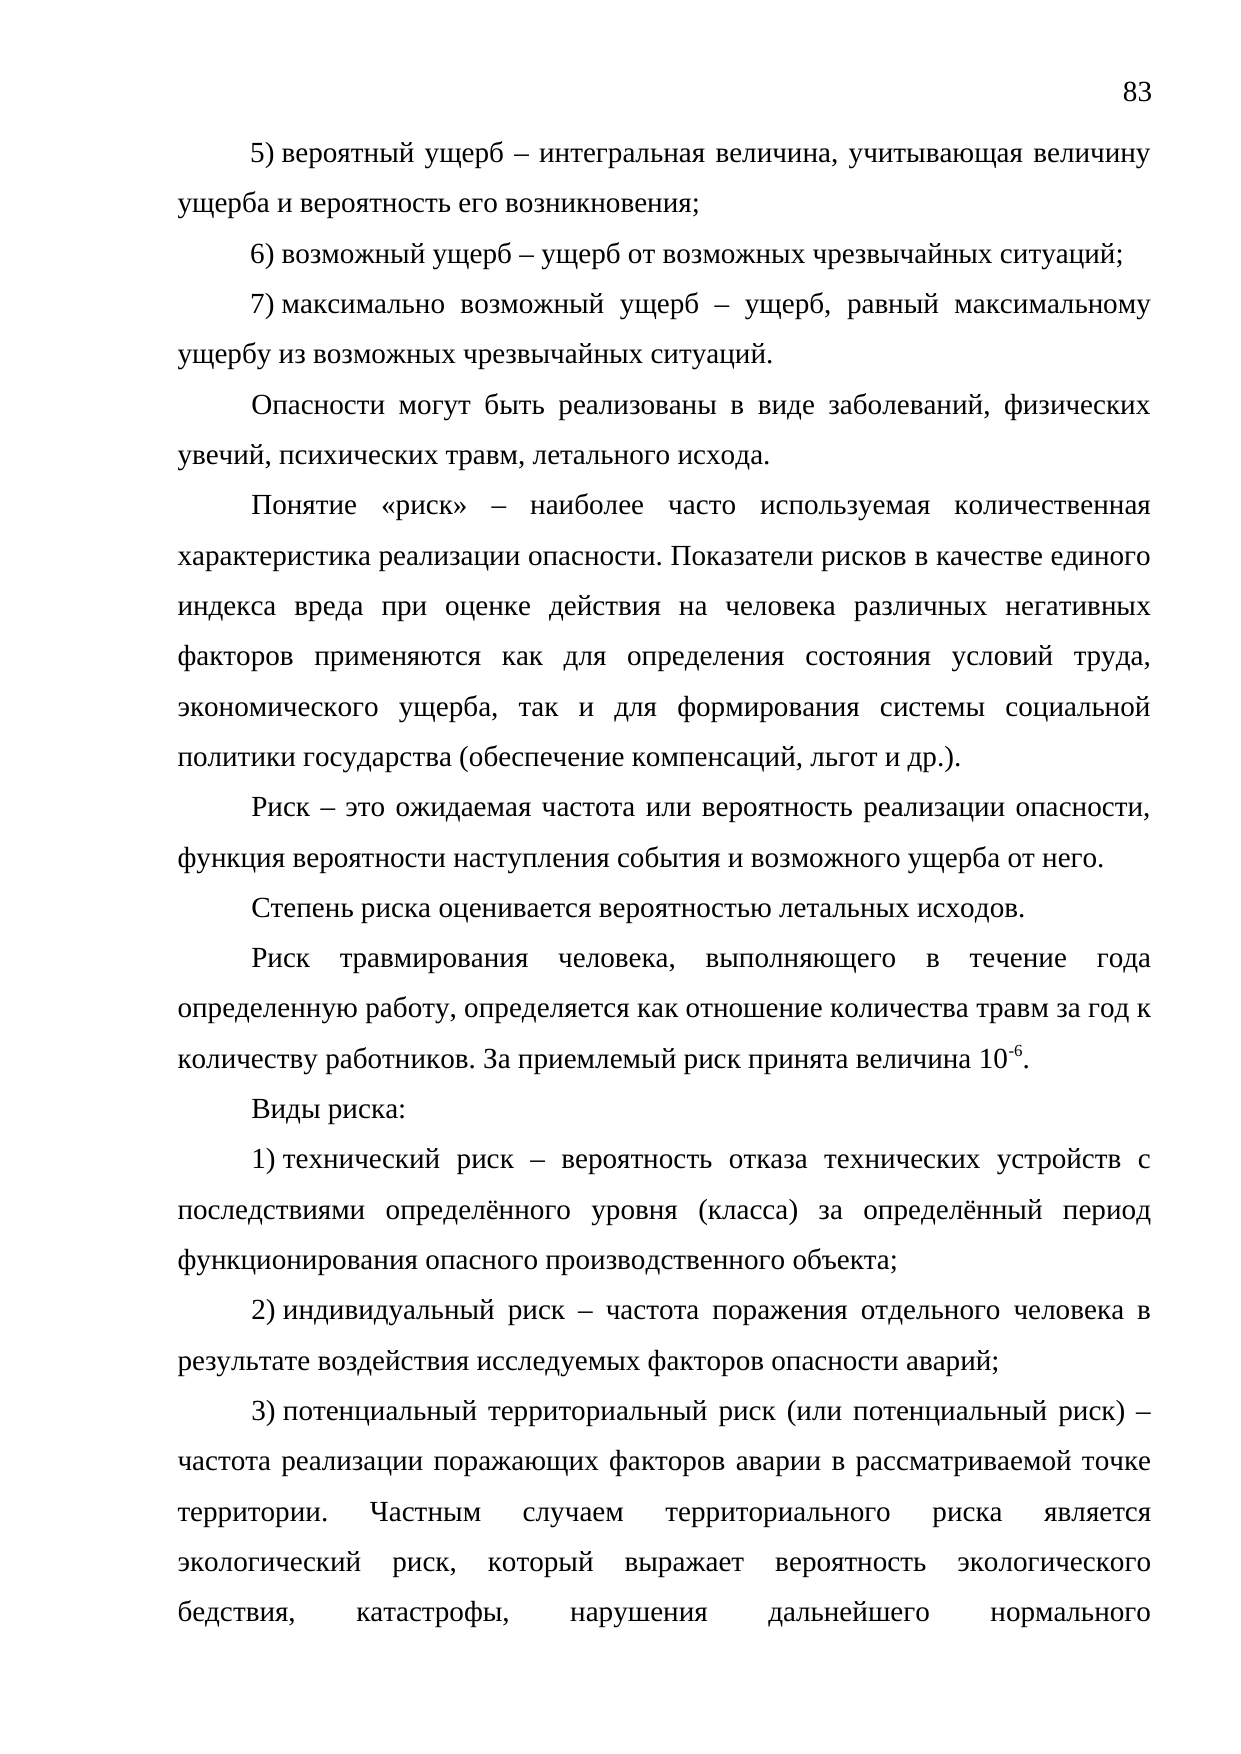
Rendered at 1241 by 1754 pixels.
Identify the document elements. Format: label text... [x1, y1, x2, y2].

text Понятие «риск» – наиболее часто используемая количественная характеристика реализации опасности. Показатели рисков в качестве единого индекса вреда при оценке действия на человека различных негативных факторов применяются как для определения состояния условий труда, экономического ущерба, так и для формирования системы социальной политики государства (обеспечение компенсаций, льгот и др.). [177, 487, 1152, 773]
text Риск – это ожидаемая частота или вероятность реализации опасности, функция вероятности наступления события и возможного ущерба от него. [177, 789, 1152, 873]
list возможный ущерб – ущерб от возможных чрезвычайных ситуаций; [177, 236, 1152, 269]
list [177, 1393, 1152, 1628]
list максимально возможный ущерб – ущерб, равный максимальному ущербу из возможных чрезвычайных ситуаций. [177, 286, 1152, 370]
list вероятный ущерб – интегральная величина, учитывающая величину ущерба и вероятность его возникновения; [177, 135, 1152, 219]
list индивидуальный риск – частота поражения отдельного человека в результате воздействия исследуемых факторов опасности аварий; [177, 1292, 1152, 1376]
text Риск травмирования человека, выполняющего в течение года определенную работу, определяется как отношение количества травм за год к количеству работников. За приемлемый риск принята величина 10-6. [177, 940, 1152, 1074]
text Степень риска оценивается вероятностью летальных исходов. [177, 890, 1152, 923]
text Виды риска: [177, 1091, 1152, 1125]
text Опасности могут быть реализованы в виде заболеваний, физических увечий, психических травм, летального исхода. [177, 387, 1152, 471]
list технический риск – вероятность отказа технических устройств с последствиями определённого уровня (класса) за определённый период функционирования опасного производственного объекта; [177, 1142, 1152, 1276]
